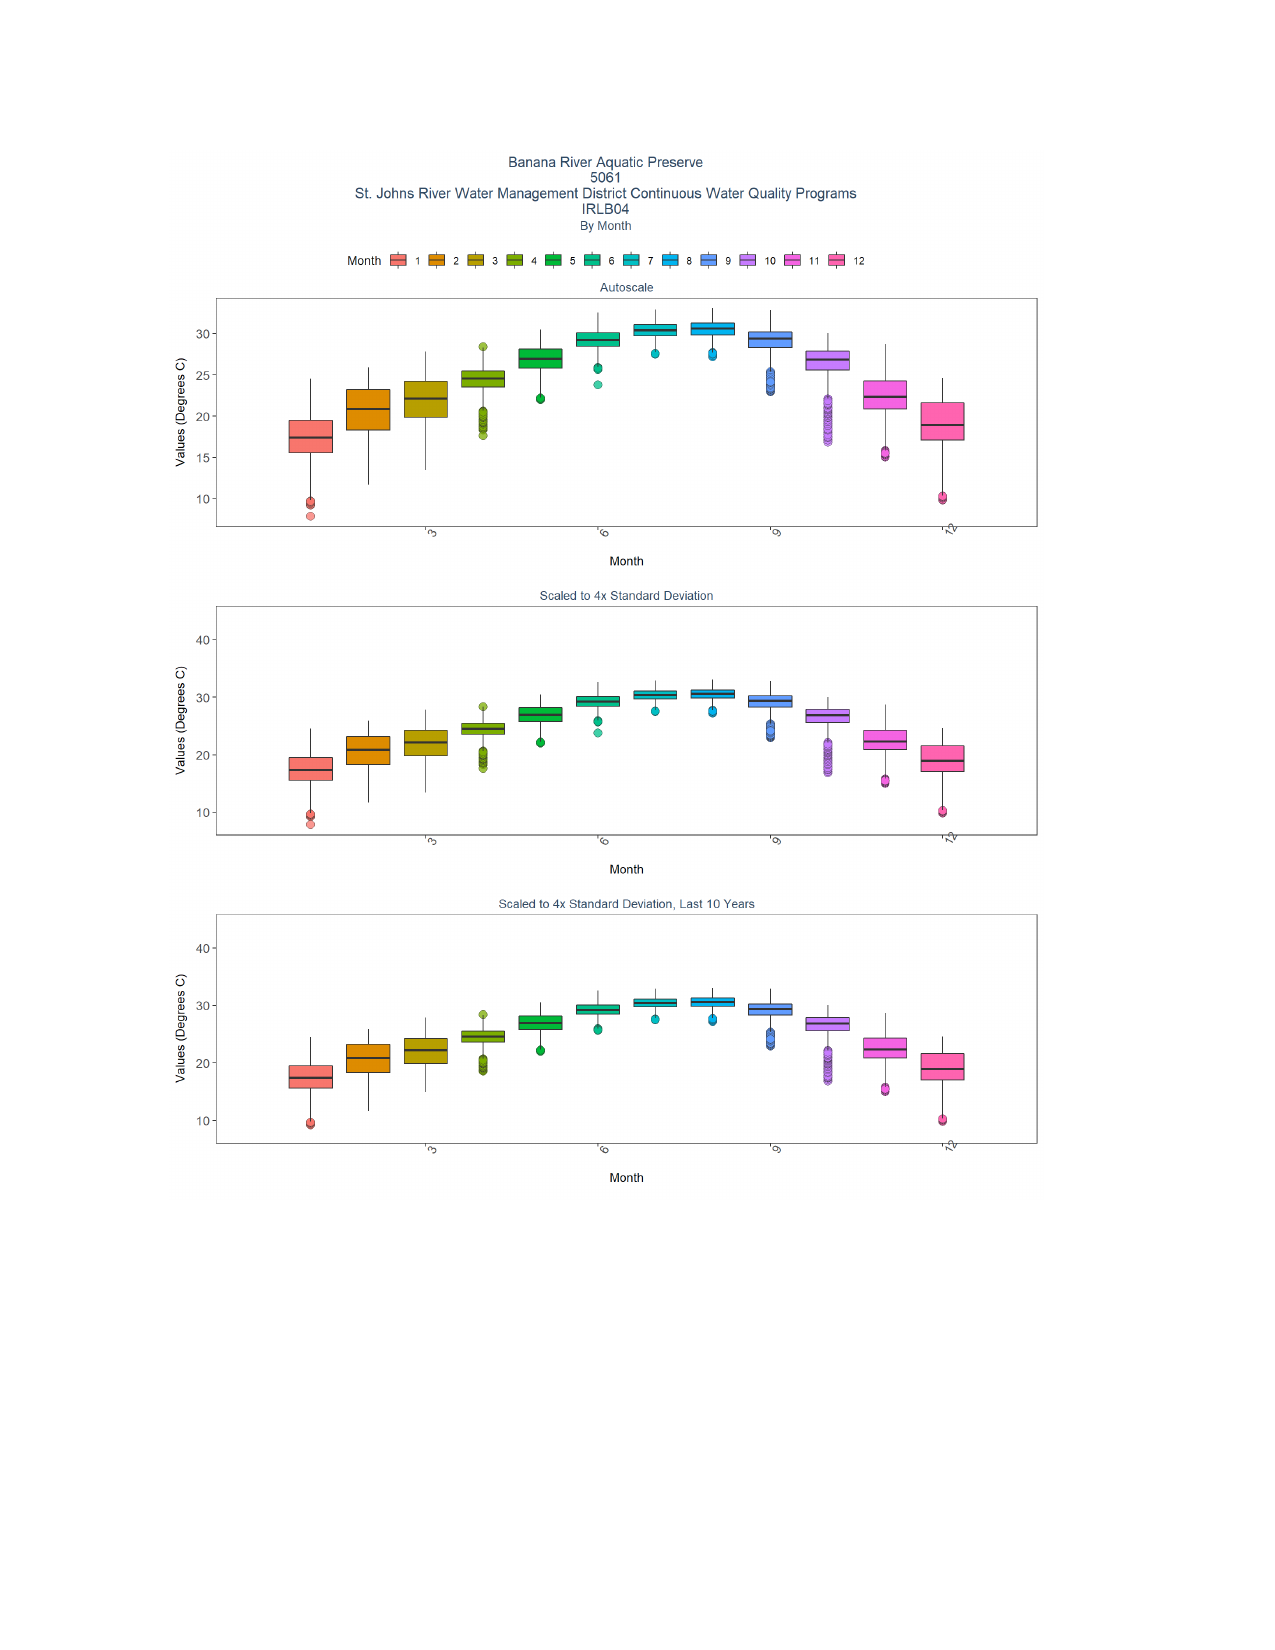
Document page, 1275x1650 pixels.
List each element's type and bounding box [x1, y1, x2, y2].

picture [168, 150, 1044, 1200]
